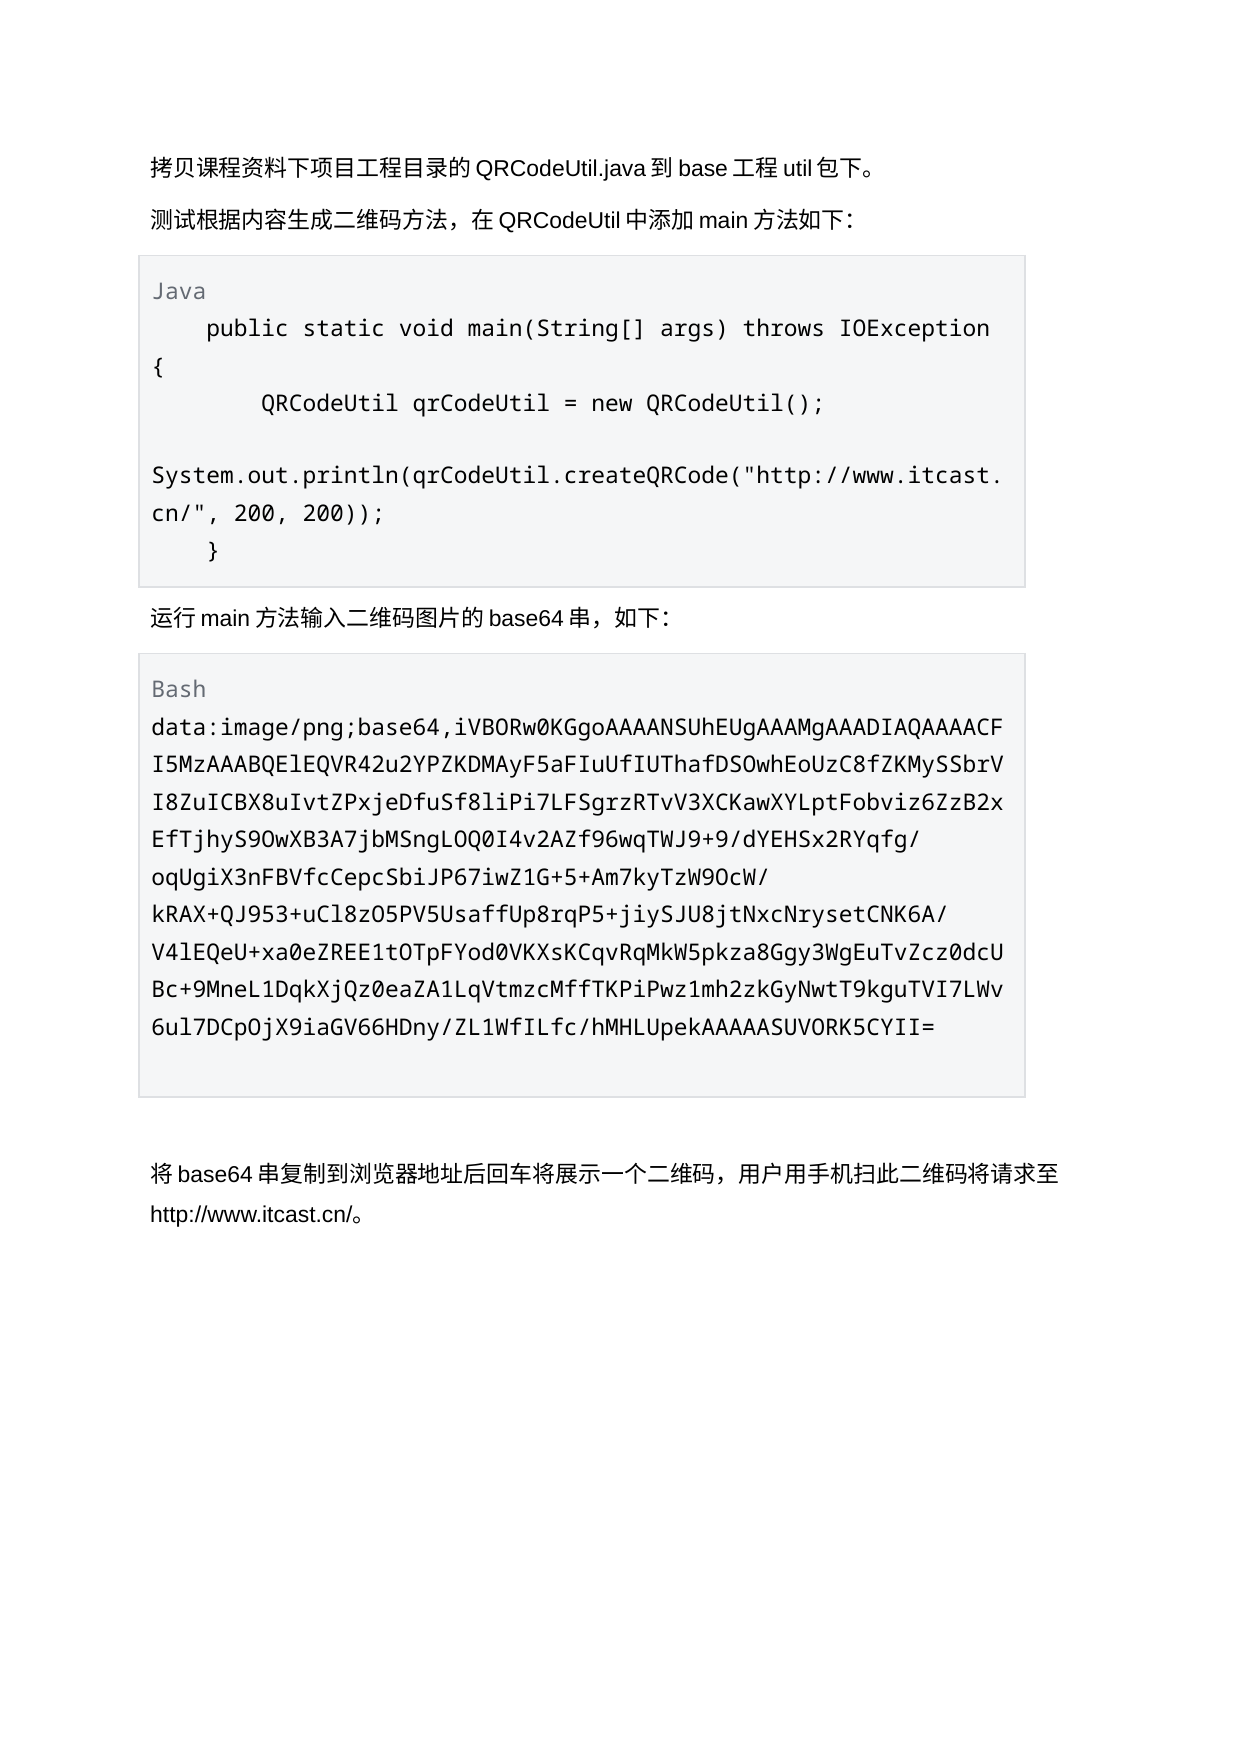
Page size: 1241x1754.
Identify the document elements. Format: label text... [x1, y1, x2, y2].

text 拷贝课程资料下项目工程目录的QRCodeUtil.java到base工程util包下。 [150, 150, 1090, 183]
text 将base64串复制到浏览器地址后回车将展示一个二维码，用户用手机扫此二维码将请求至http://www.itcast.cn/。 [150, 1156, 1090, 1229]
text 运行main方法输入二维码图片的base64串，如下： [150, 600, 1090, 633]
table_header Java public static void main(String[] args) throws IOException { QRCodeUtil qrCodeUtil = new QRCodeUtil(); System.out.println(qrCodeUtil.createQRCode("http://www.itcast.cn/", 200, 200)); } [140, 256, 1024, 586]
text 测试根据内容生成二维码方法，在QRCodeUtil中添加main方法如下： [150, 202, 1090, 236]
table_header Bash data:image/png;base64,iVBORw0KGgoAAAANSUhEUgAAAMgAAADIAQAAAACFI5MzAAABQElEQVR42u2YPZKDMAyF5aFIuUfIUThafDSOwhEoUzC8fZKMySSbrVI8ZuICBX8uIvtZPxjeDfuSf8liPi7LFSgrzRTvV3XCKawXYLptFobviz6ZzB2xEfTjhyS9OwXB3A7jbMSngLOQ0I4v2AZf96wqTWJ9+9/dYEHSx2RYqfg/oqUgiX3nFBVfcCepcSbiJP67iwZ1G+5+Am7kyTzW9OcW/kRAX+QJ953+uCl8zO5PV5UsaffUp8rqP5+jiySJU8jtNxcNrysetCNK6A/V4lEQeU+xa0eZREE1tOTpFYod0VKXsKCqvRqMkW5pkza8Ggy3WgEuTvZcz0dcUBc+9MneL1DqkXjQz0eaZA1LqVtmzcMffTKPiPwz1mh2zkGyNwtT9kguTVI7LWv6ul7DCpOjX9iaGV66HDny/ZL1WfILfc/hMHLUpekAAAAASUVORK5CYII= [140, 654, 1024, 1096]
